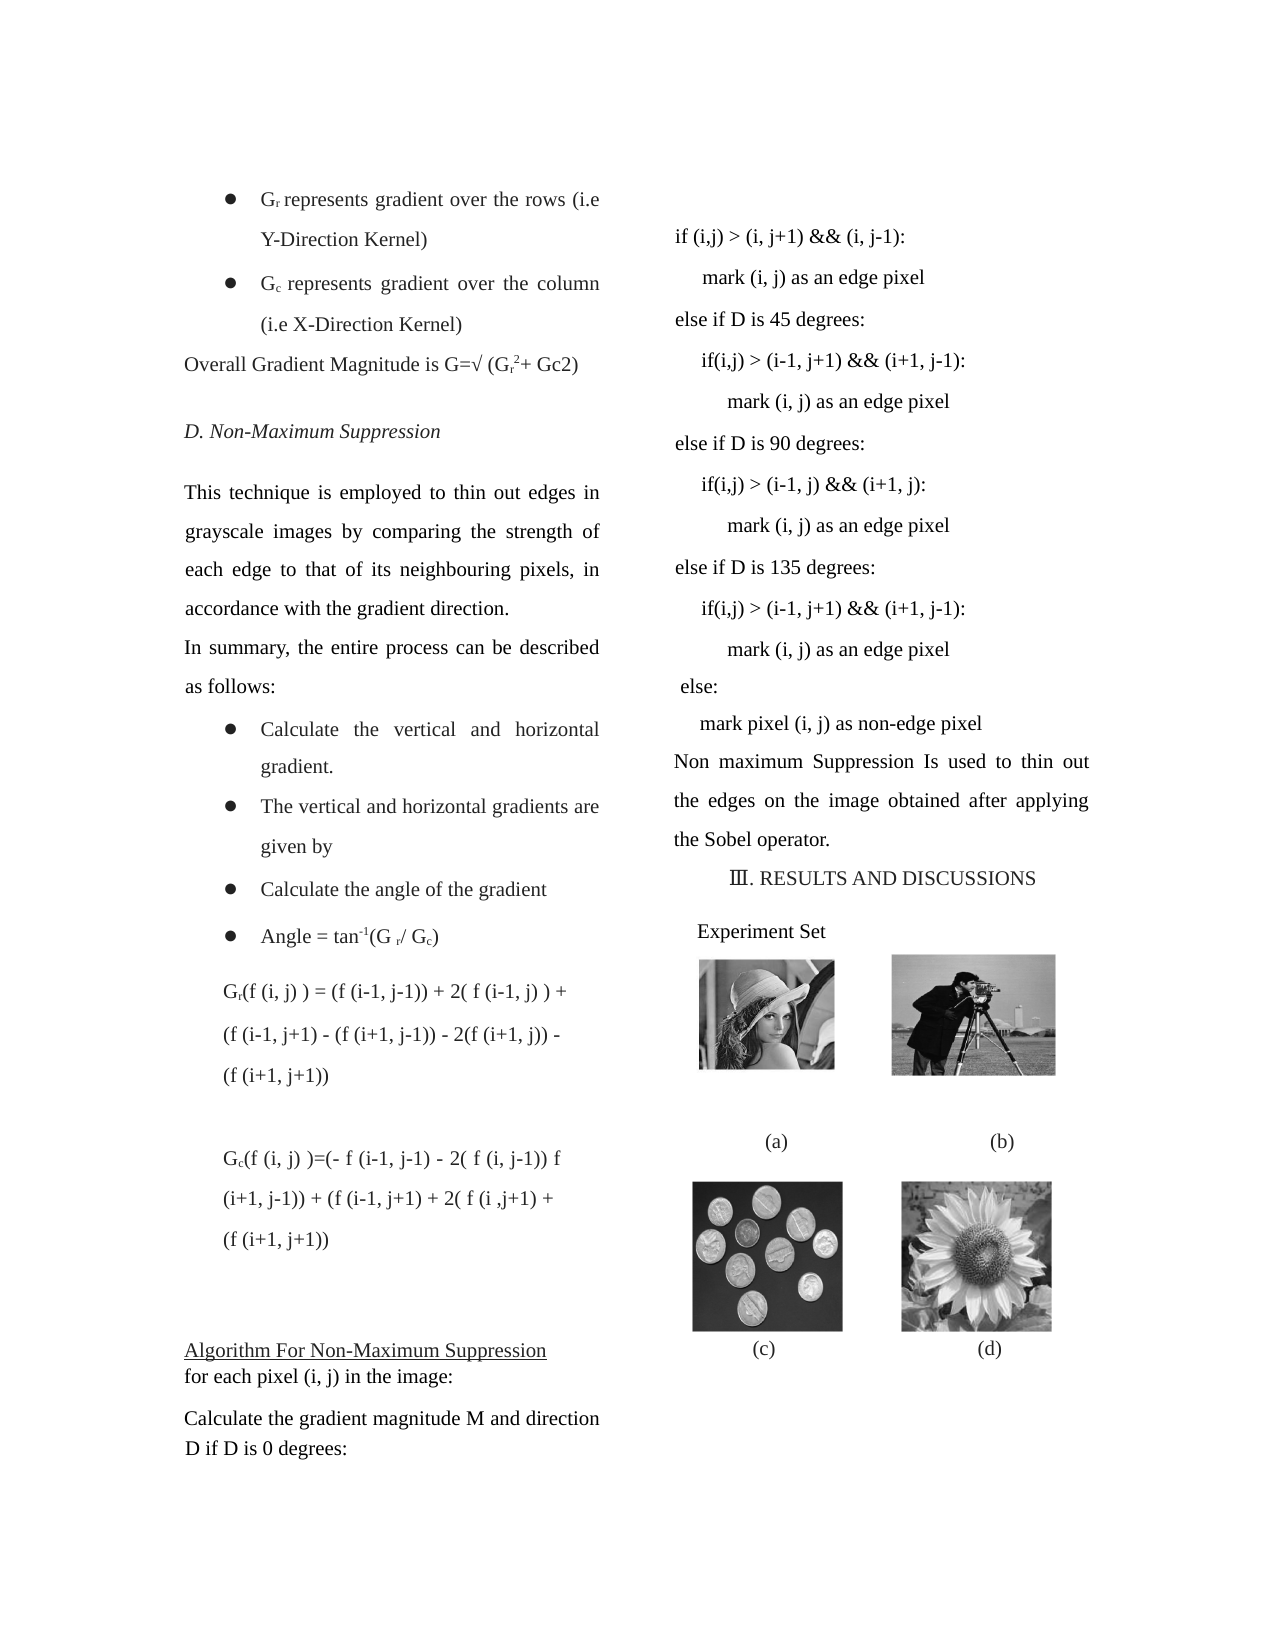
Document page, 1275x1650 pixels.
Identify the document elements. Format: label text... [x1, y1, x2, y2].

picture [647, 944, 887, 1100]
list Gc represents gradient over the column (i.e X-Direction Kernel) [223, 267, 600, 336]
text Calculate the gradient magnitude M and direction D if D is 0 degrees: [184, 1406, 600, 1460]
text mark (i, j) as an edge pixel [675, 637, 1089, 661]
list Angle = tan-1(G r/ Gc) [223, 920, 600, 949]
text else if D is 135 degrees: [675, 554, 1089, 579]
text else if D is 45 degrees: [675, 306, 1089, 331]
list Calculate the vertical and horizontal gradient. [223, 713, 600, 778]
subtitle D. Non-Maximum Suppression [184, 419, 600, 443]
text (a) (b) [675, 1129, 1089, 1153]
list Calculate the angle of the gradient [223, 873, 600, 902]
text Gr(f (i, j) ) = (f (i-1, j-1)) + 2( f (i-1, j) ) + [185, 979, 600, 1003]
list Gr represents gradient over the rows (i.e Y-Direction Kernel) [223, 182, 600, 251]
text Non maximum Suppression Is used to thin out the edges on the image obtained after applying the Sobel operator. [673, 749, 1089, 851]
text else: [675, 674, 1089, 698]
text (f (i+1, j+1)) [185, 1226, 600, 1251]
text for each pixel (i, j) in the image: [184, 1364, 600, 1388]
text Algorithm For Non-Maximum Suppression [184, 1338, 600, 1362]
text mark (i, j) as an edge pixel [675, 389, 1090, 413]
text if(i,j) > (i-1, j+1) && (i+1, j-1): [675, 596, 1090, 620]
text if (i,j) > (i, j+1) && (i, j-1): [675, 224, 1089, 248]
text Experiment Set [697, 918, 1068, 943]
text In summary, the entire process can be described as follows: [184, 635, 600, 698]
text (c) (d) [675, 1336, 1089, 1360]
text Overall Gradient Magnitude is G=√ (Gr2+ Gc2) [184, 352, 600, 376]
text mark pixel (i, j) as non-edge pixel [673, 710, 1089, 734]
text if(i,j) > (i-1, j+1) && (i+1, j-1): [675, 348, 1090, 372]
picture [891, 954, 1056, 1076]
text This technique is employed to thin out edges in grayscale images by comparing the strength of each edge to that of its neighbouring pixels, in accordance with the gradient direction. [184, 480, 600, 620]
text Gc(f (i, j) )=(- f (i-1, j-1) - 2( f (i, j-1)) f (i+1, j-1)) + (f (i-1, j+1) + 2( f (i ,j+1) + [223, 1146, 562, 1210]
picture [692, 1181, 843, 1332]
text if(i,j) > (i-1, j) && (i+1, j): [675, 472, 1089, 496]
text (f (i+1, j+1)) [185, 1063, 600, 1087]
text mark (i, j) as an edge pixel [675, 513, 1090, 537]
text else if D is 90 degrees: [675, 431, 1089, 455]
text (f (i-1, j+1) - (f (i+1, j-1)) - 2(f (i+1, j)) - [185, 1021, 600, 1046]
list The vertical and horizontal gradients are given by [223, 790, 600, 858]
picture [901, 1181, 1052, 1332]
text mark (i, j) as an edge pixel [676, 265, 1090, 289]
text Ⅲ. RESULTS AND DISCUSSIONS [697, 866, 1068, 890]
